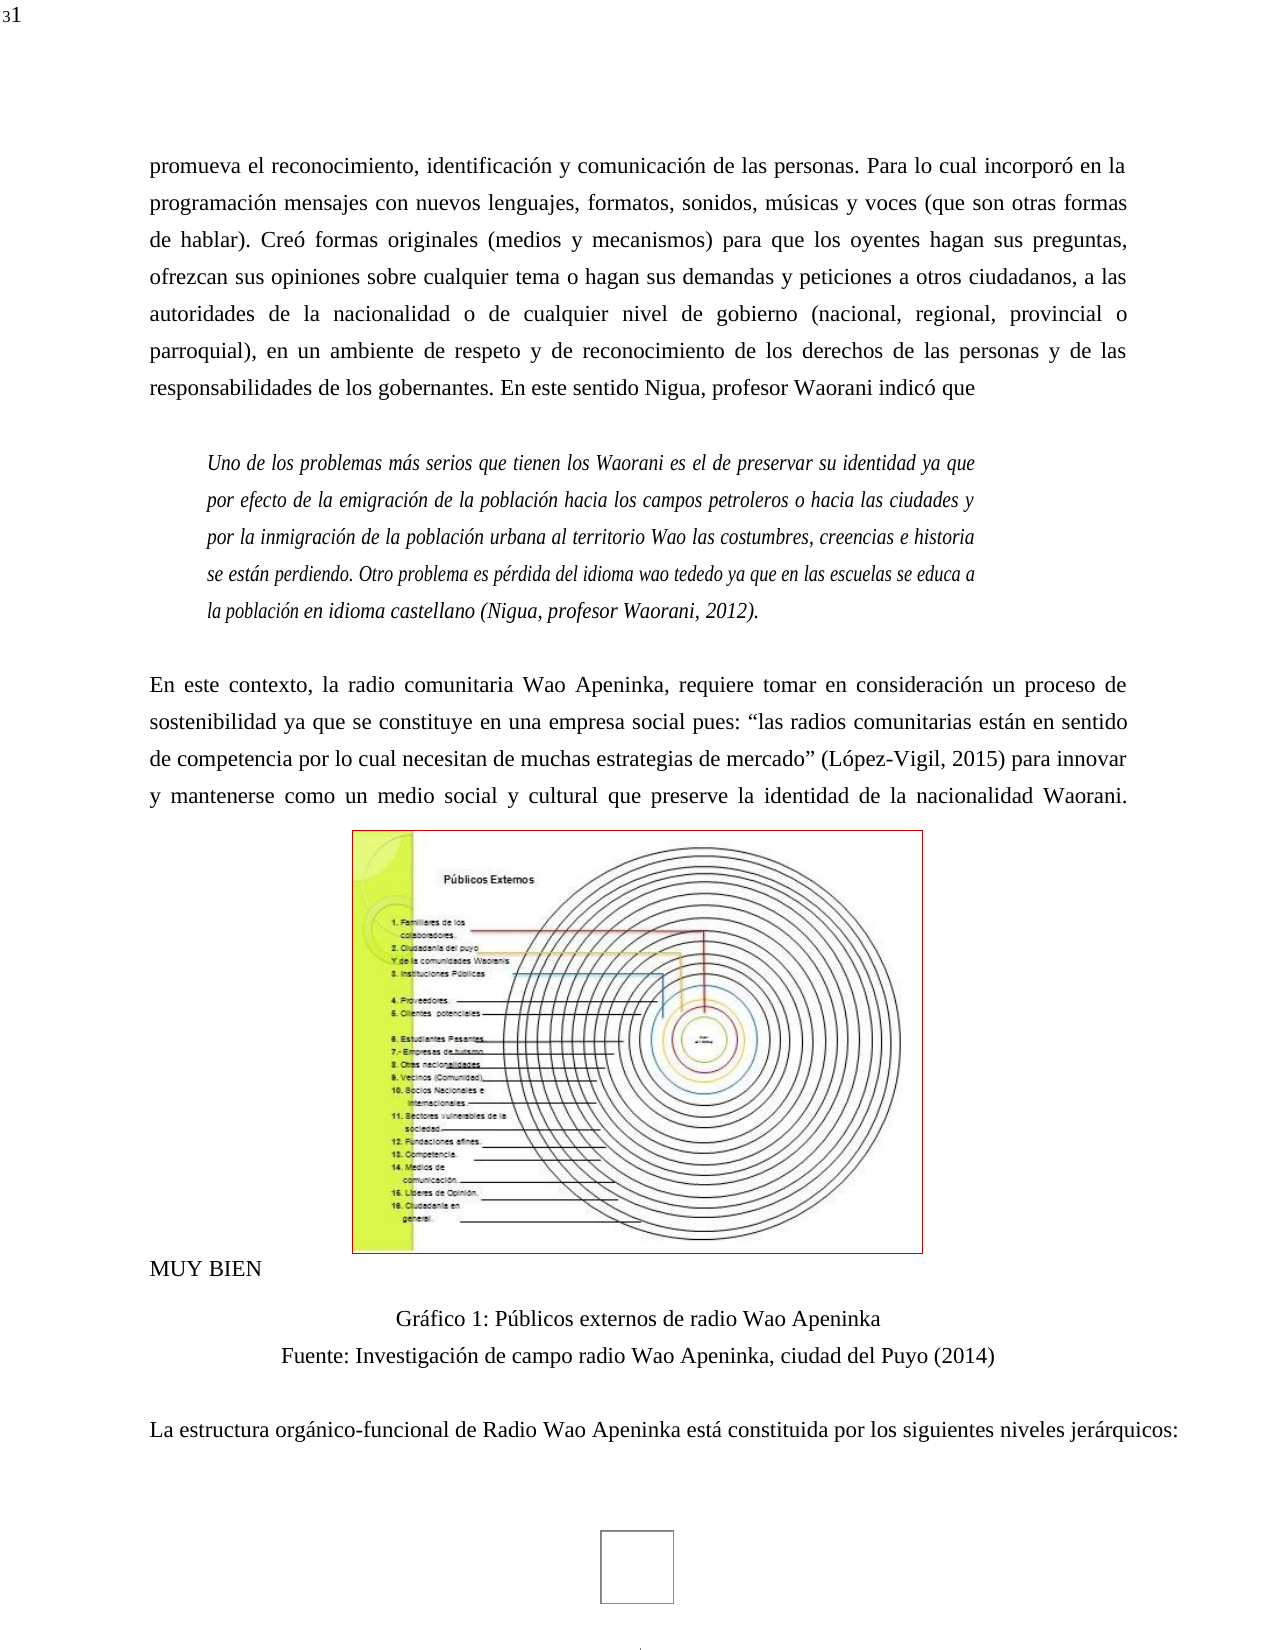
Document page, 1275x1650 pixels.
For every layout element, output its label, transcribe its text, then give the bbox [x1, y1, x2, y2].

text Gráfico 1: Públicos externos de radio Wao Apeninka [8, 1304, 1269, 1331]
text Uno de los problemas más serios que tienen los Waorani es el de preservar su identidad ya que por efecto de la emigración de la población hacia los campos petroleros o hacia las ciudades y por la inmigración de la población urbana al territorio Wao las costumbres, creencias e historia se están perdiendo. Otro problema es pérdida del idioma wao tededo ya que en las escuelas se educa a la población en idioma castellano (Nigua, profesor Waorani, 2012). [207, 448, 975, 623]
text La estructura orgánico-funcional de Radio Wao Apeninka está constituida por los siguientes niveles jerárquicos: [149, 1417, 1275, 1443]
text En este contexto, la radio comunitaria Wao Apeninka, requiere tomar en consideración un proceso de sostenibilidad ya que se constituye en una empresa social pues: “las radios comunitarias están en sentido de competencia por lo cual necesitan de muchas estrategias de mercado” (López-Vigil, 2015) para innovar y mantenerse como un medio social y cultural que preserve la identidad de la nacionalidad Waorani. MUY BIEN [149, 671, 1128, 1281]
picture [600, 1530, 674, 1604]
text Fuente: Investigación de campo radio Wao Apeninka, ciudad del Puyo (2014) [7, 1342, 1269, 1368]
text promueva el reconocimiento, identificación y comunicación de las personas. Para lo cual incorporó en la programación mensajes con nuevos lenguajes, formatos, sonidos, músicas y voces (que son otras formas de hablar). Creó formas originales (medios y mecanismos) para que los oyentes hagan sus preguntas, ofrezcan sus opiniones sobre cualquier tema o hagan sus demandas y peticiones a otros ciudadanos, a las autoridades de la nacionalidad o de cualquier nivel de gobierno (nacional, regional, provincial o parroquial), en un ambiente de respeto y de reconocimiento de los derechos de las personas y de las responsabilidades de los gobernantes. En este sentido Nigua, profesor Waorani indicó que [149, 152, 1128, 401]
